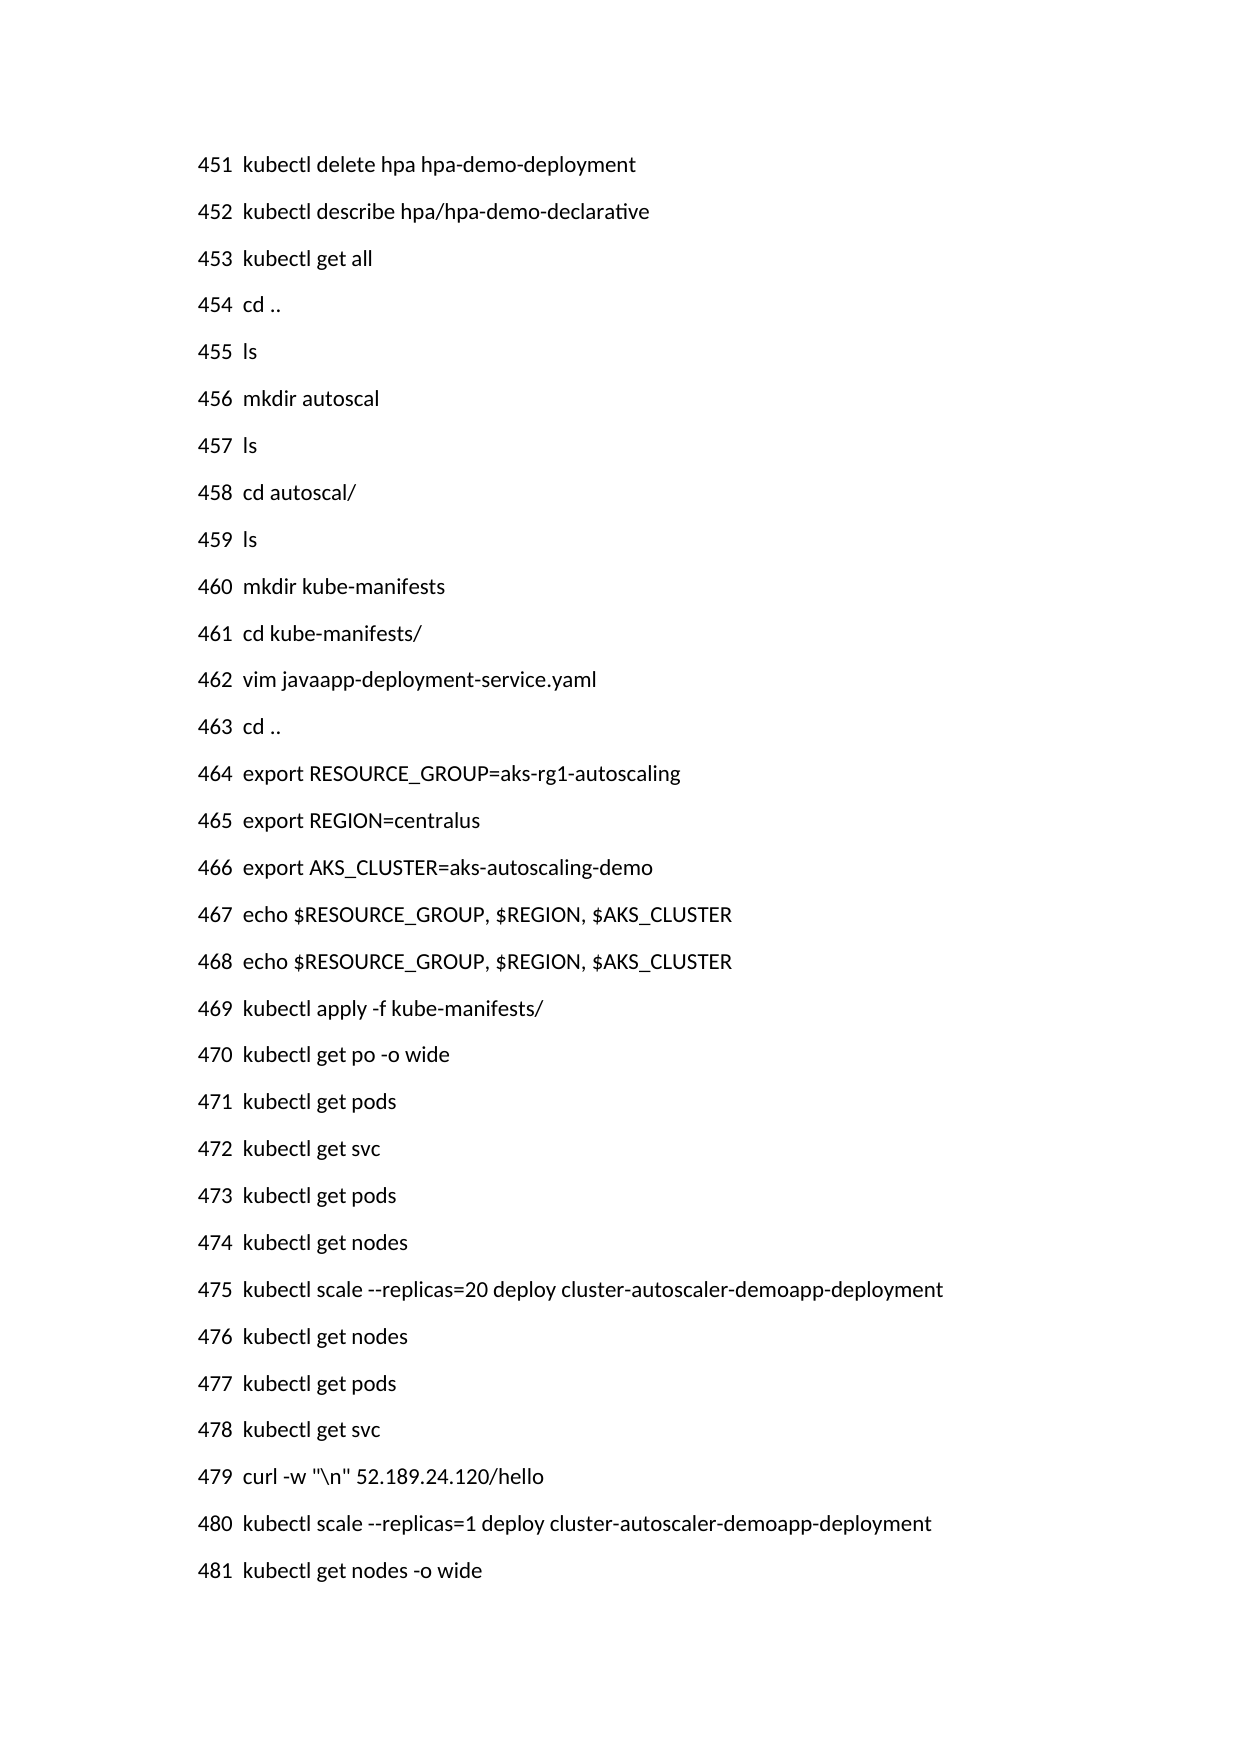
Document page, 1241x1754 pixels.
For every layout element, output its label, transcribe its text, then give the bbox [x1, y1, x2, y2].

text 481 kubectl get nodes -o wide [187, 1556, 1090, 1584]
text 452 kubectl describe hpa/hpa-demo-declarative [187, 197, 1090, 225]
text 474 kubectl get nodes [187, 1228, 1090, 1256]
text 453 kubectl get all [187, 244, 1090, 272]
text 476 kubectl get nodes [187, 1322, 1090, 1350]
text 470 kubectl get po -o wide [187, 1041, 1090, 1069]
text 464 export RESOURCE_GROUP=aks-rg1-autoscaling [187, 759, 1090, 787]
text 479 curl -w "\n" 52.189.24.120/hello [187, 1462, 1090, 1491]
text 457 ls [187, 431, 1090, 459]
text 480 kubectl scale --replicas=1 deploy cluster-autoscaler-demoapp-deployment [187, 1509, 1090, 1537]
text 478 kubectl get svc [187, 1416, 1090, 1444]
text 469 kubectl apply -f kube-manifests/ [187, 994, 1090, 1022]
text 458 cd autoscal/ [187, 478, 1090, 506]
text 451 kubectl delete hpa hpa-demo-deployment [187, 150, 1090, 178]
text 462 vim javaapp-deployment-service.yaml [187, 666, 1090, 694]
text 454 cd .. [187, 291, 1090, 319]
text 456 mkdir autoscal [187, 384, 1090, 412]
text 477 kubectl get pods [187, 1369, 1090, 1397]
text 466 export AKS_CLUSTER=aks-autoscaling-demo [187, 853, 1090, 881]
text 475 kubectl scale --replicas=20 deploy cluster-autoscaler-demoapp-deployment [187, 1275, 1090, 1303]
text 472 kubectl get svc [187, 1134, 1090, 1162]
text 467 echo $RESOURCE_GROUP, $REGION, $AKS_CLUSTER [187, 900, 1090, 928]
text 463 cd .. [187, 712, 1090, 741]
text 468 echo $RESOURCE_GROUP, $REGION, $AKS_CLUSTER [187, 947, 1090, 975]
text 455 ls [187, 337, 1090, 366]
text 471 kubectl get pods [187, 1087, 1090, 1116]
text 465 export REGION=centralus [187, 806, 1090, 834]
text 460 mkdir kube-manifests [187, 572, 1090, 600]
text 473 kubectl get pods [187, 1181, 1090, 1209]
text 461 cd kube-manifests/ [187, 619, 1090, 647]
text 459 ls [187, 525, 1090, 553]
